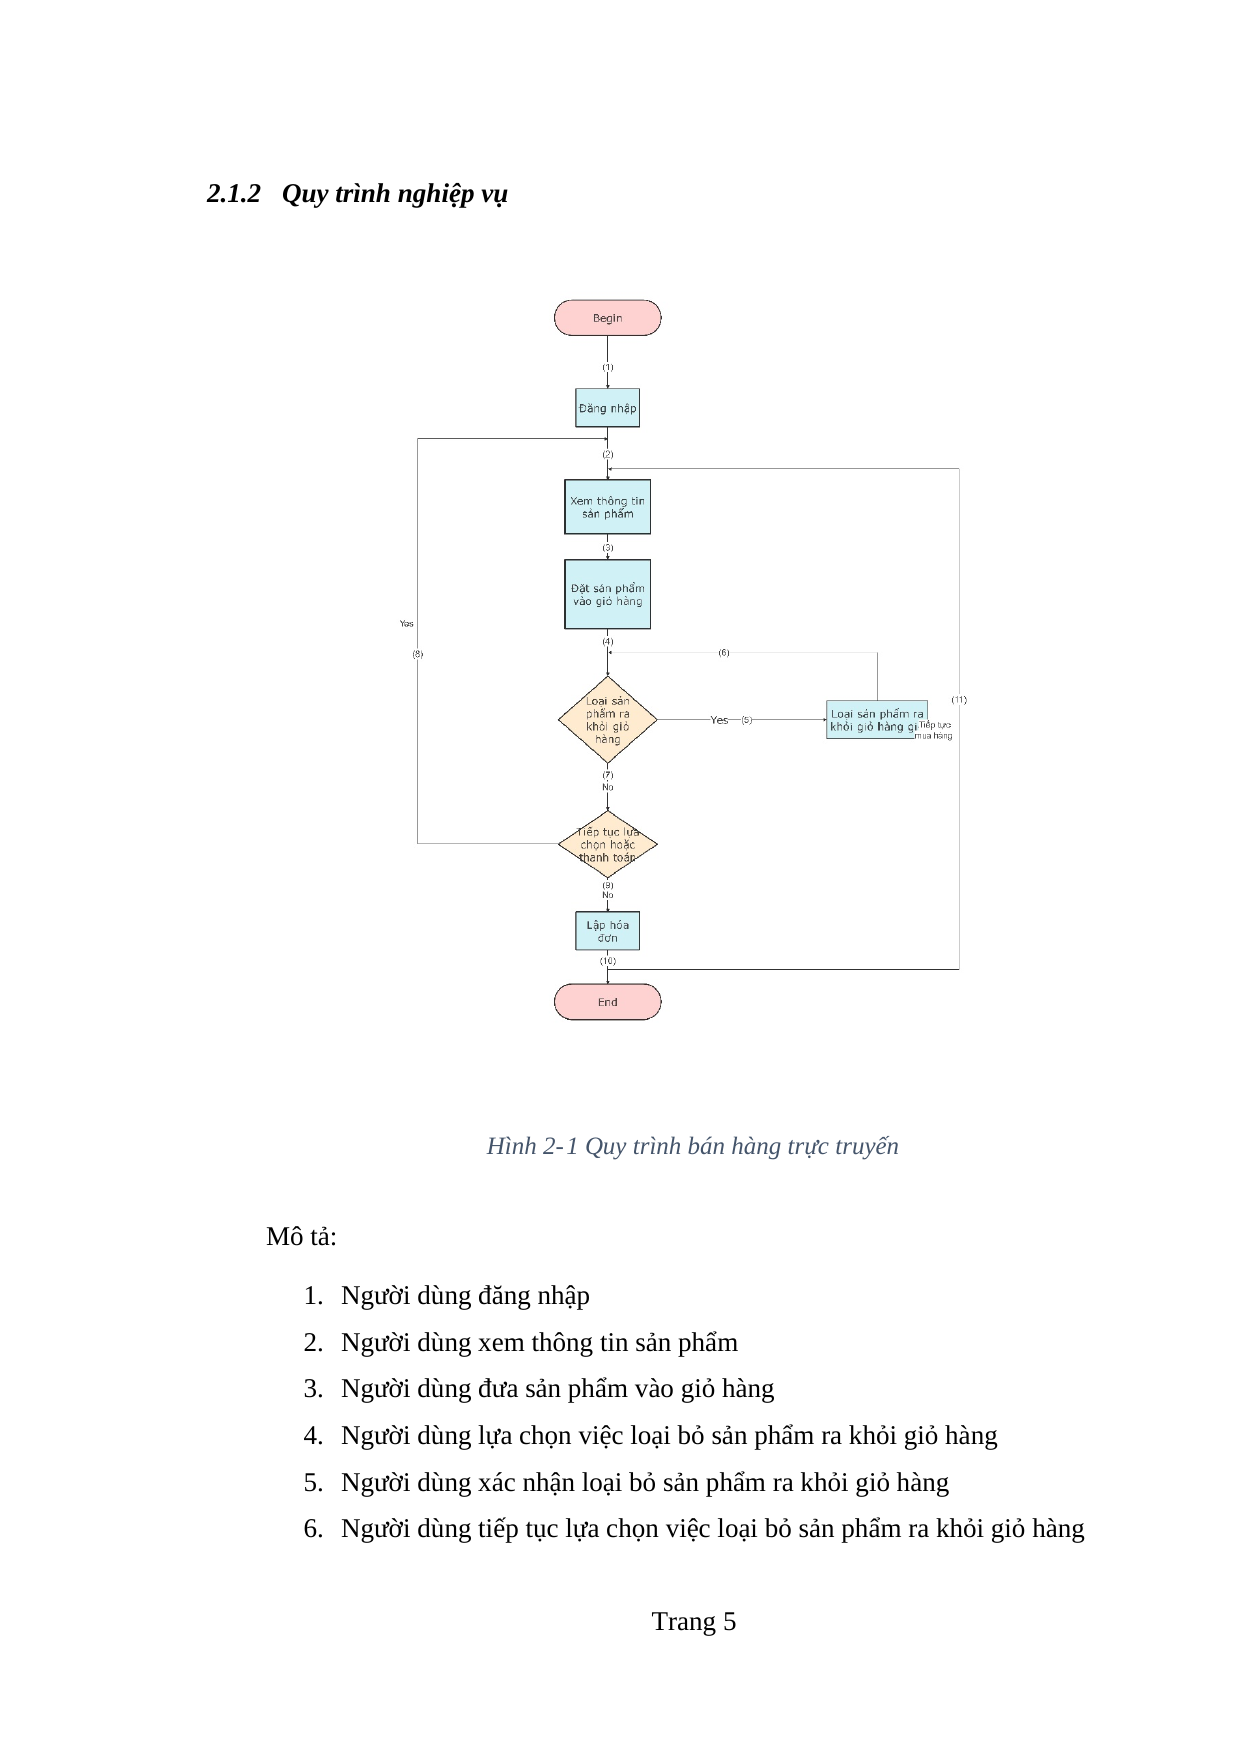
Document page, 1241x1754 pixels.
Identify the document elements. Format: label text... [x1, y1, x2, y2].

list Người dùng lựa chọn việc loại bỏ sản phẩm ra khỏi giỏ hàng [303, 1419, 1122, 1450]
list Người dùng đăng nhập [303, 1279, 1122, 1310]
picture [265, 236, 1022, 1091]
list Người dùng xem thông tin sản phẩm [303, 1326, 1122, 1357]
list Người dùng đưa sản phẩm vào giỏ hàng [303, 1372, 1122, 1403]
list Người dùng xác nhận loại bỏ sản phẩm ra khỏi giỏ hàng [303, 1466, 1122, 1497]
subtitle Quy trình nghiệp vụ [207, 177, 1122, 208]
list Người dùng tiếp tục lựa chọn việc loại bỏ sản phẩm ra khỏi giỏ hàng [303, 1512, 1122, 1543]
text Mô tả: [207, 1220, 1122, 1251]
